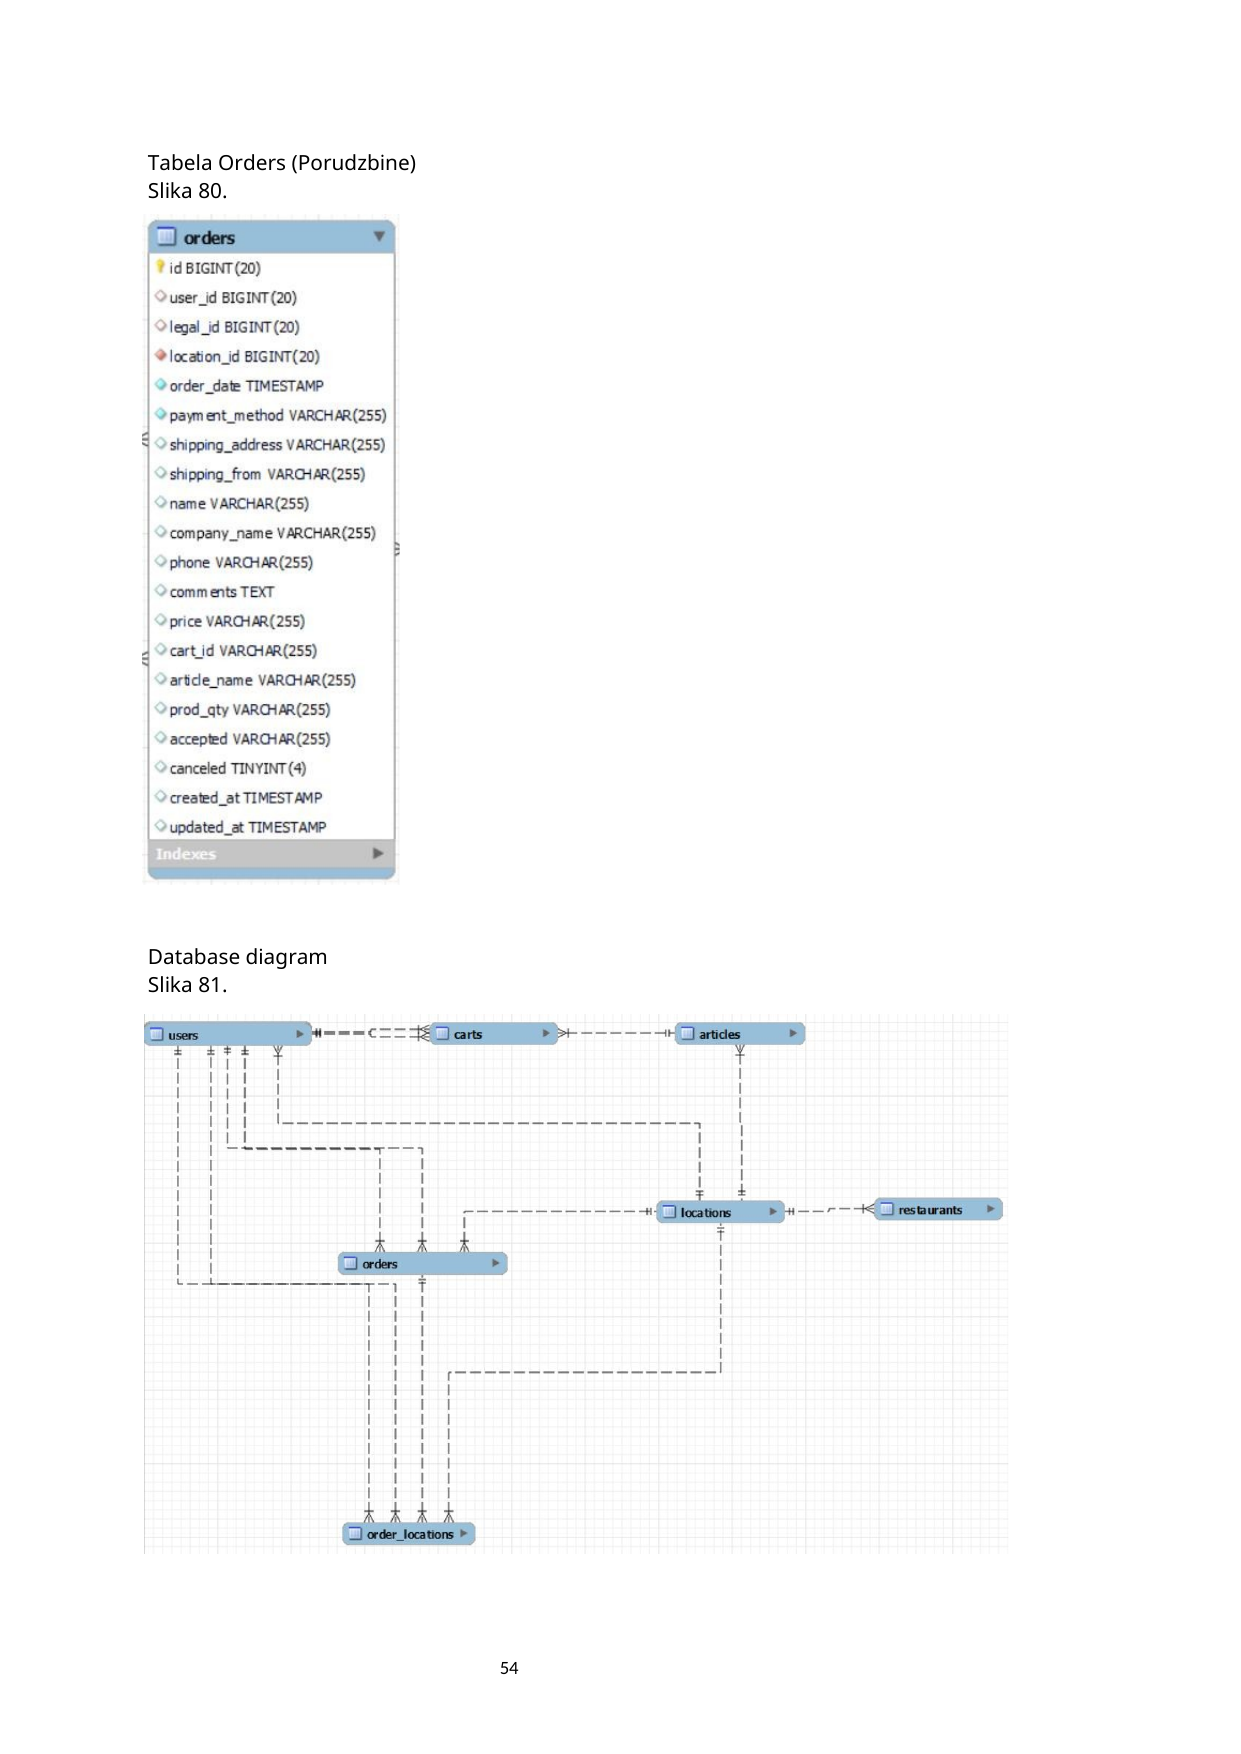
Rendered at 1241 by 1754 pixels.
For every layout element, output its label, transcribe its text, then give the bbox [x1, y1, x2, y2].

list Tabela Orders (Porudzbine) Slika 80. [148, 148, 1152, 204]
picture [142, 214, 400, 885]
picture [144, 1014, 1009, 1554]
text Database diagram Slika 81. [148, 204, 1152, 999]
